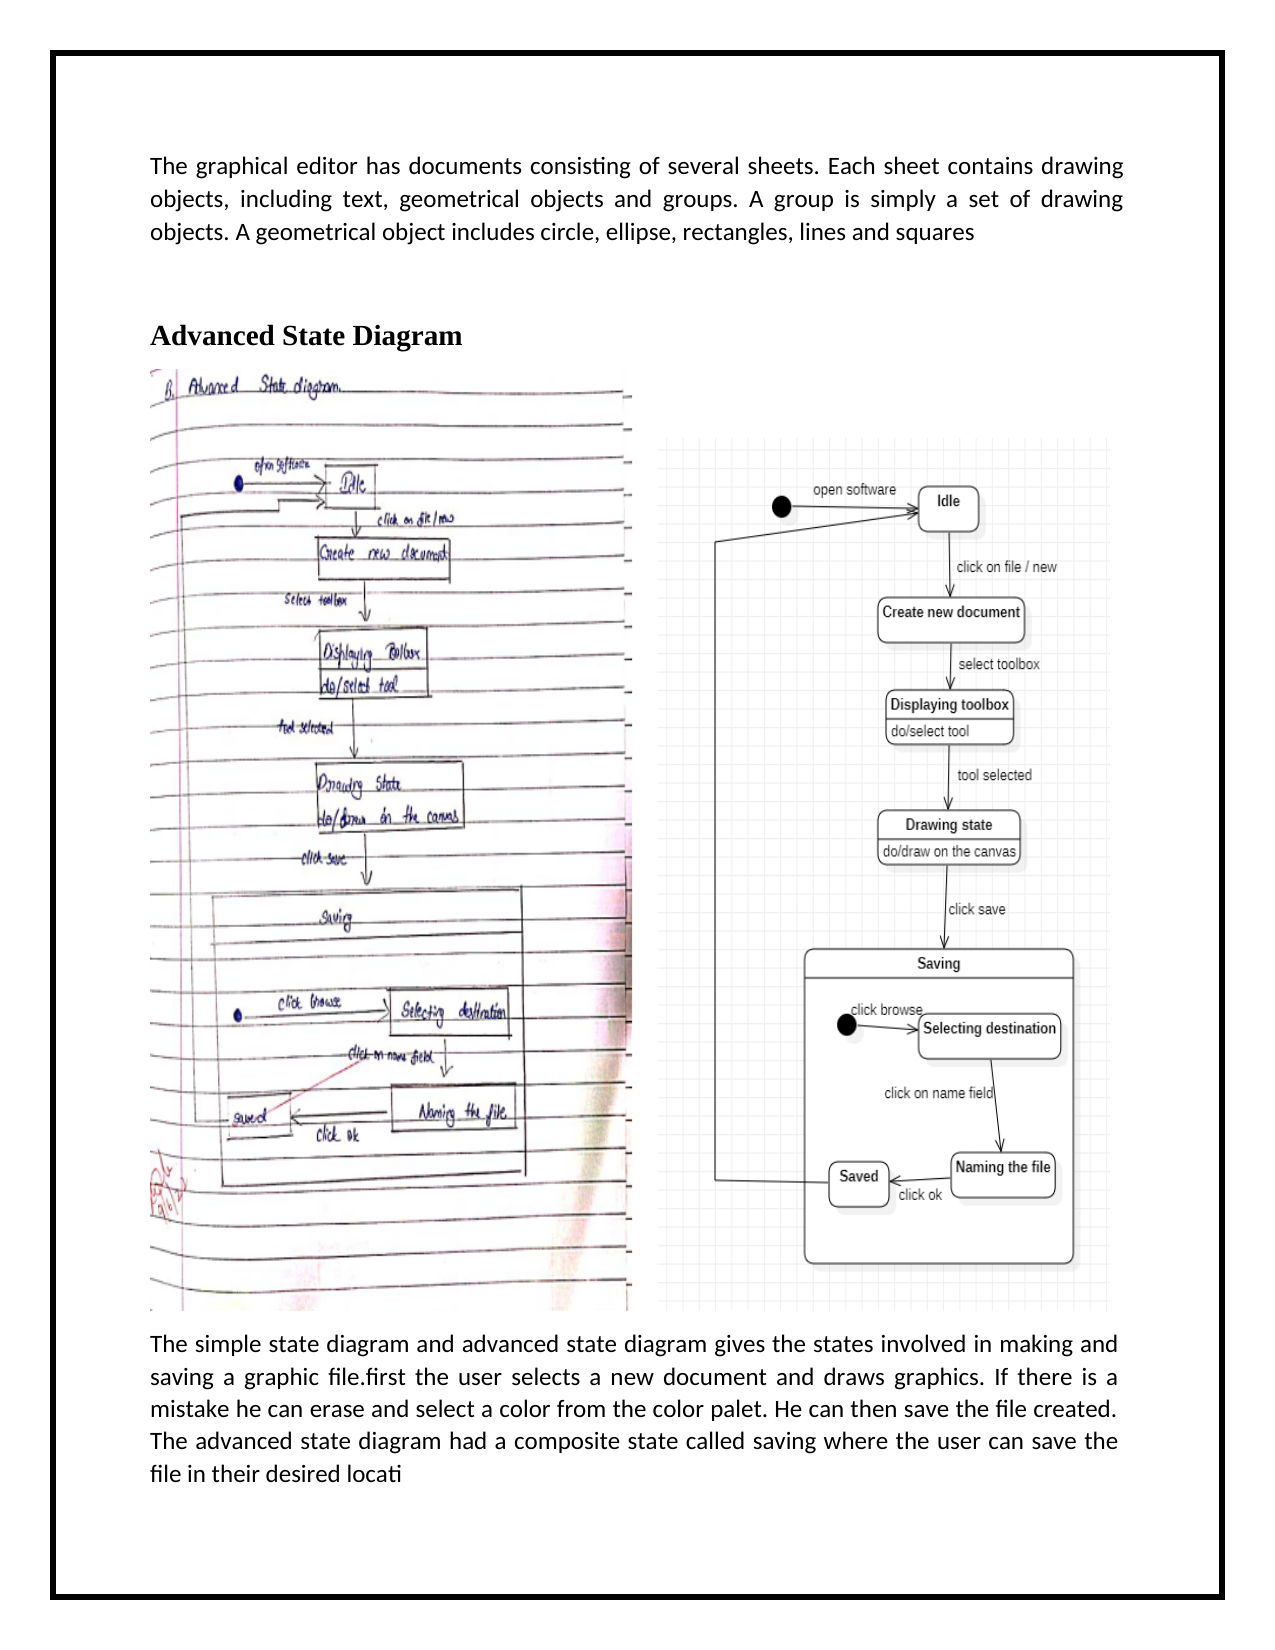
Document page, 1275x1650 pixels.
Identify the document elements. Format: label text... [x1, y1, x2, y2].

text The graphical editor has documents consisting of several sheets. Each sheet contains drawing objects, including text, geometrical objects and groups. A group is simply a set of drawing objects. A geometrical object includes circle, ellipse, rectangles, lines and squares [150, 150, 1125, 246]
text Advanced State Diagram [150, 318, 1120, 351]
picture [150, 369, 1110, 1311]
text The simple state diagram and advanced state diagram gives the states involved in making and saving a graphic file.first the user selects a new document and draws graphics. If there is a mistake he can erase and select a color from the color palet. He can then save the file created. The advanced state diagram had a composite state called saving where the user can save the file in their desired locati [150, 1329, 1120, 1488]
